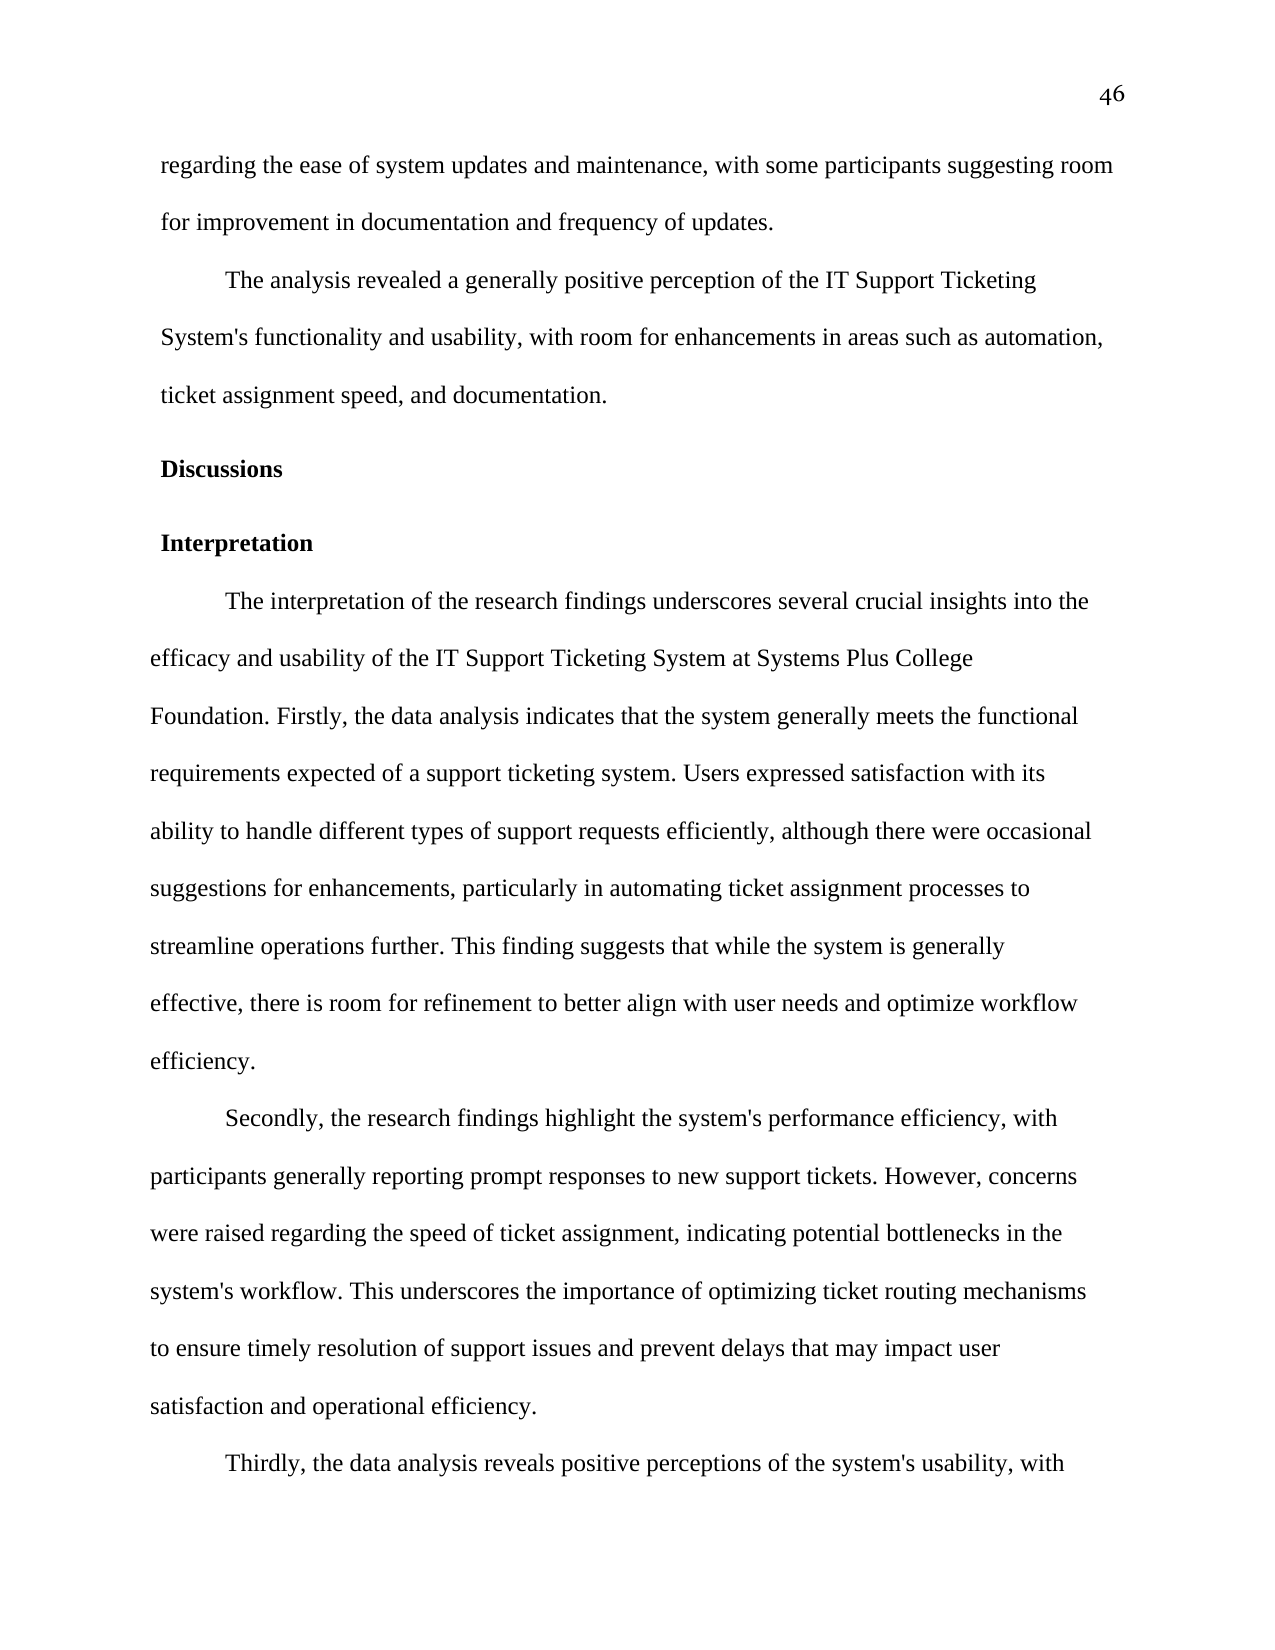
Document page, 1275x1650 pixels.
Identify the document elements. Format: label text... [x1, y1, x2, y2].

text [150, 1448, 1094, 1477]
subtitle Discussions [160, 454, 1125, 483]
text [160, 150, 1125, 236]
text Secondly, the research findings highlight the system's performance efficiency, with participants generally reporting prompt responses to new support tickets. However, concerns were raised regarding the speed of ticket assignment, indicating potential bottlenecks in the system's workflow. This underscores the importance of optimizing ticket routing mechanisms to ensure timely resolution of support issues and prevent delays that may impact user satisfaction and operational efficiency. [150, 1103, 1094, 1419]
text The analysis revealed a generally positive perception of the IT Support Ticketing System's functionality and usability, with room for enhancements in areas such as automation, ticket assignment speed, and documentation. [160, 265, 1125, 409]
subtitle Interpretation [160, 528, 1125, 557]
text The interpretation of the research findings underscores several crucial insights into the efficacy and usability of the IT Support Ticketing System at Systems Plus College Foundation. Firstly, the data analysis indicates that the system generally meets the functional requirements expected of a support ticketing system. Users expressed satisfaction with its ability to handle different types of support requests efficiently, although there were occasional suggestions for enhancements, particularly in automating ticket assignment processes to streamline operations further. This finding suggests that while the system is generally effective, there is room for refinement to better align with user needs and optimize workflow efficiency. [150, 586, 1094, 1074]
